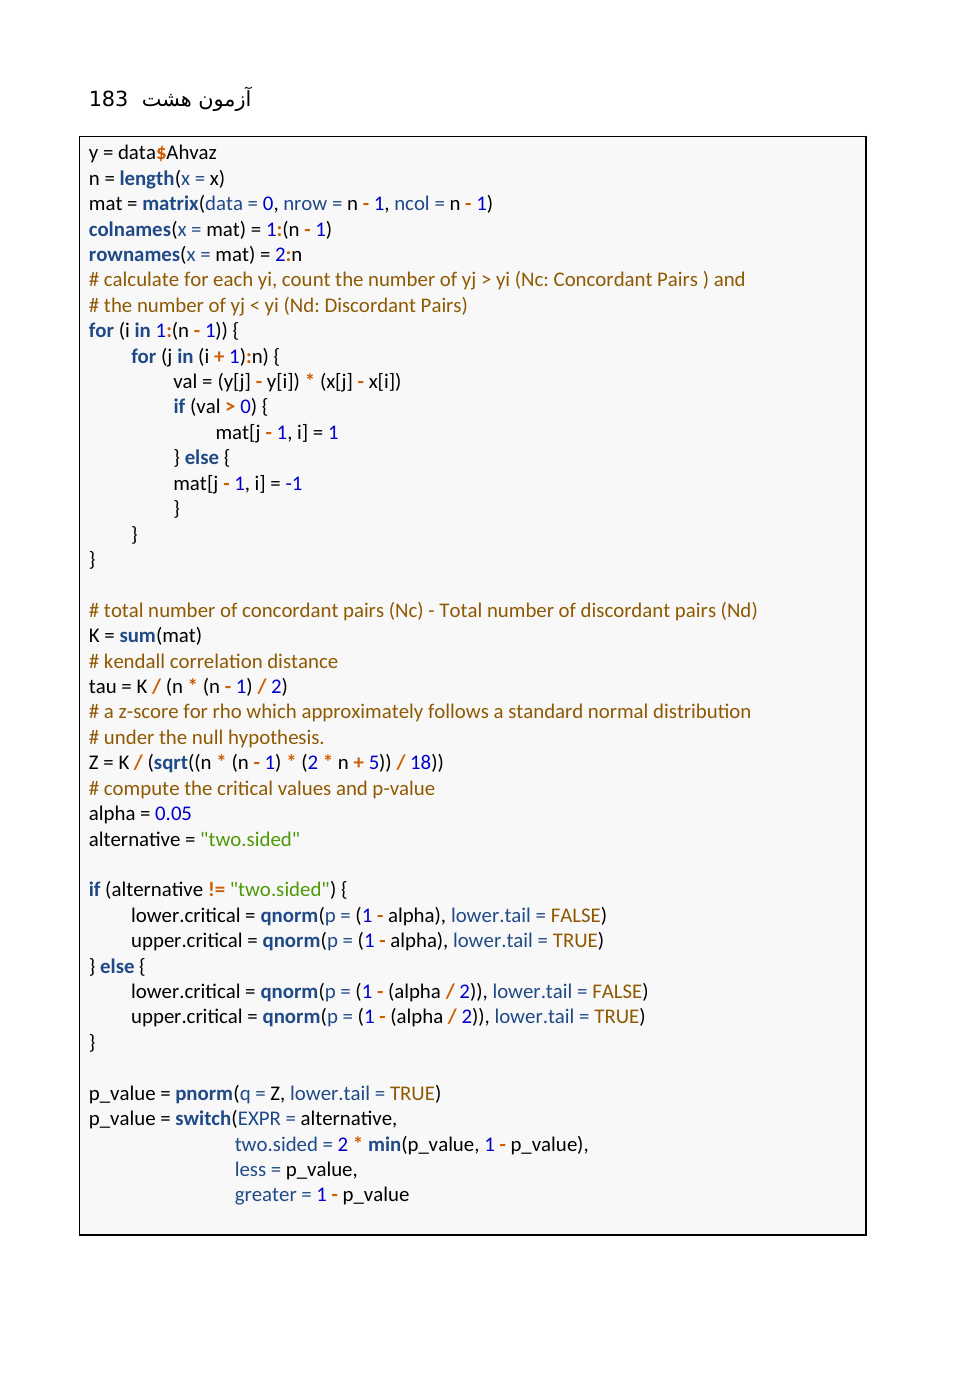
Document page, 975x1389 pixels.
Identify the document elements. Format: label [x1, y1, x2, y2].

text [80, 137, 865, 1234]
